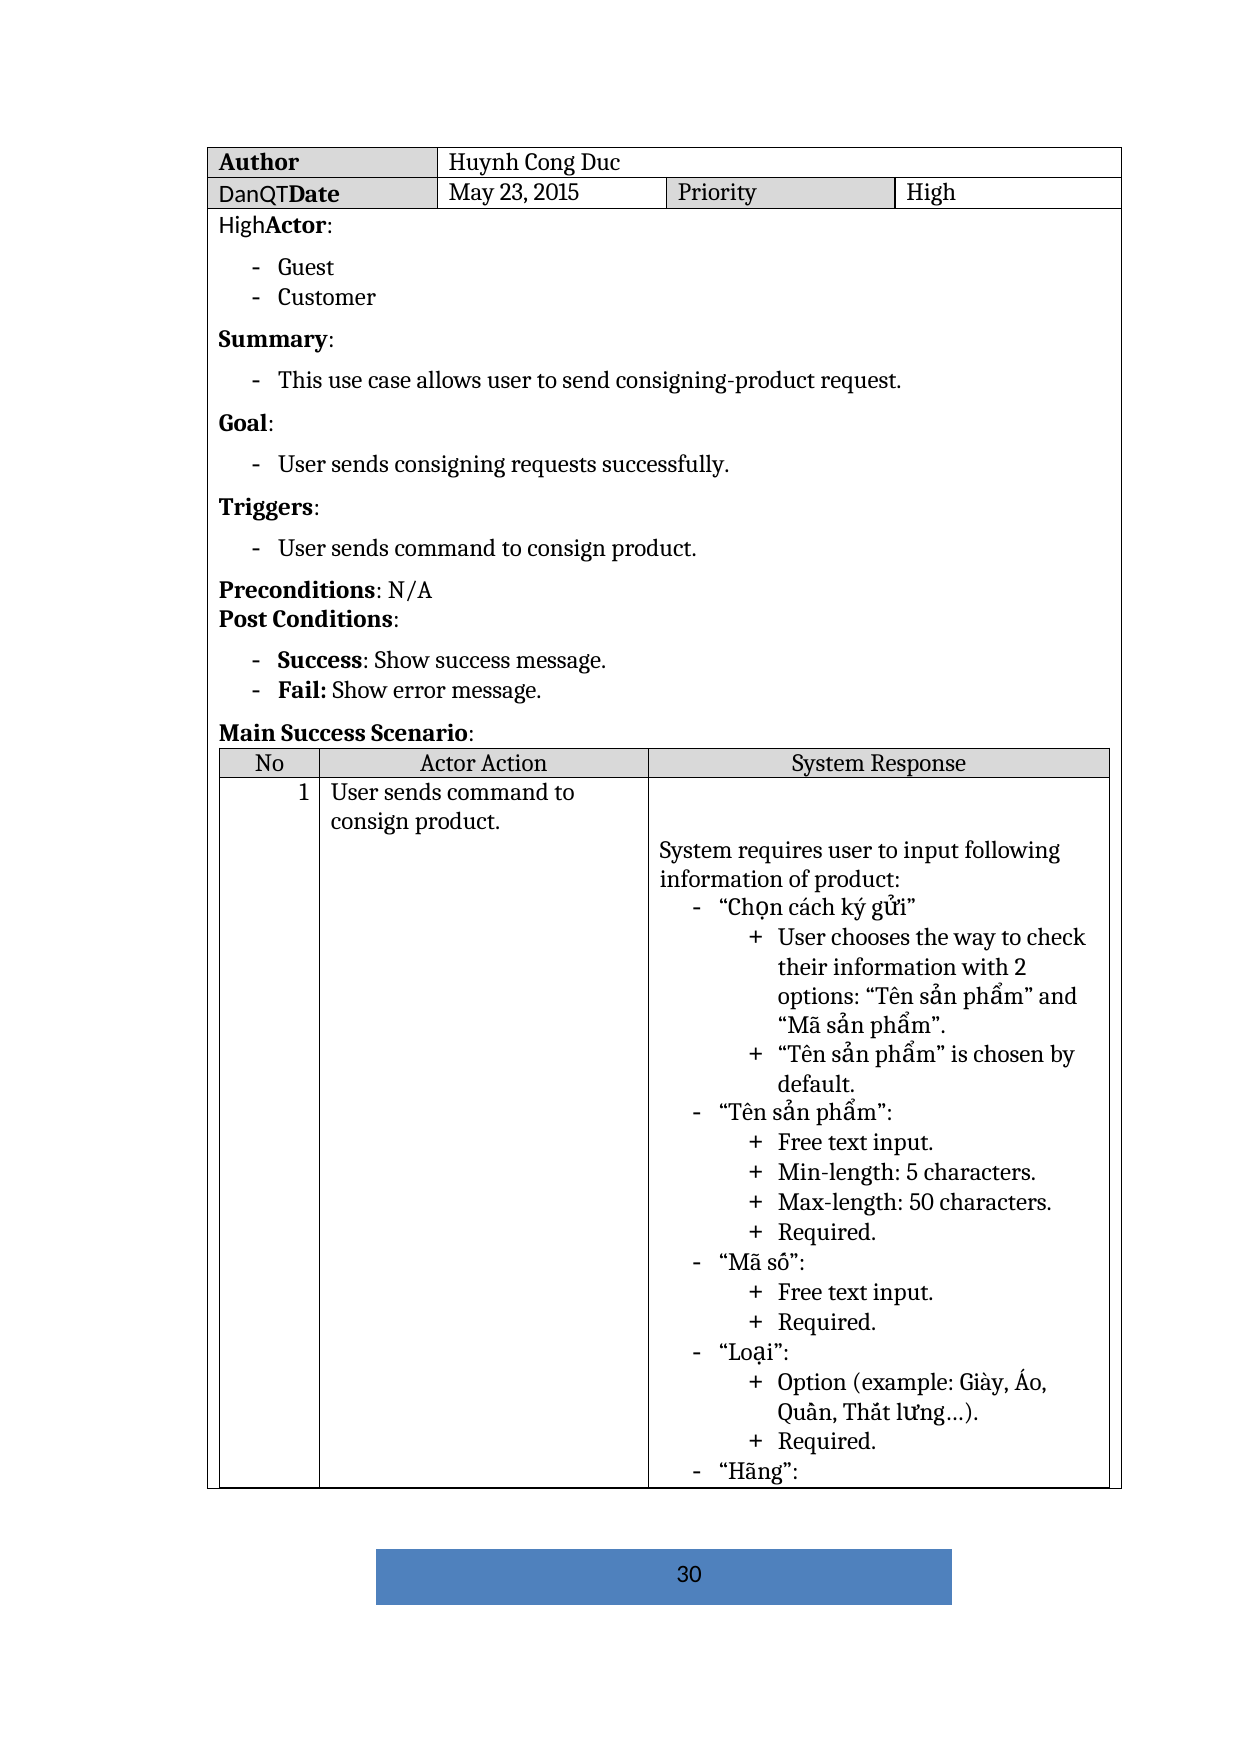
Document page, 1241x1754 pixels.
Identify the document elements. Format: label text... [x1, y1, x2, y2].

table_cell Author [208, 148, 437, 177]
table_cell Date [208, 178, 437, 208]
table_cell Priority [667, 178, 894, 208]
